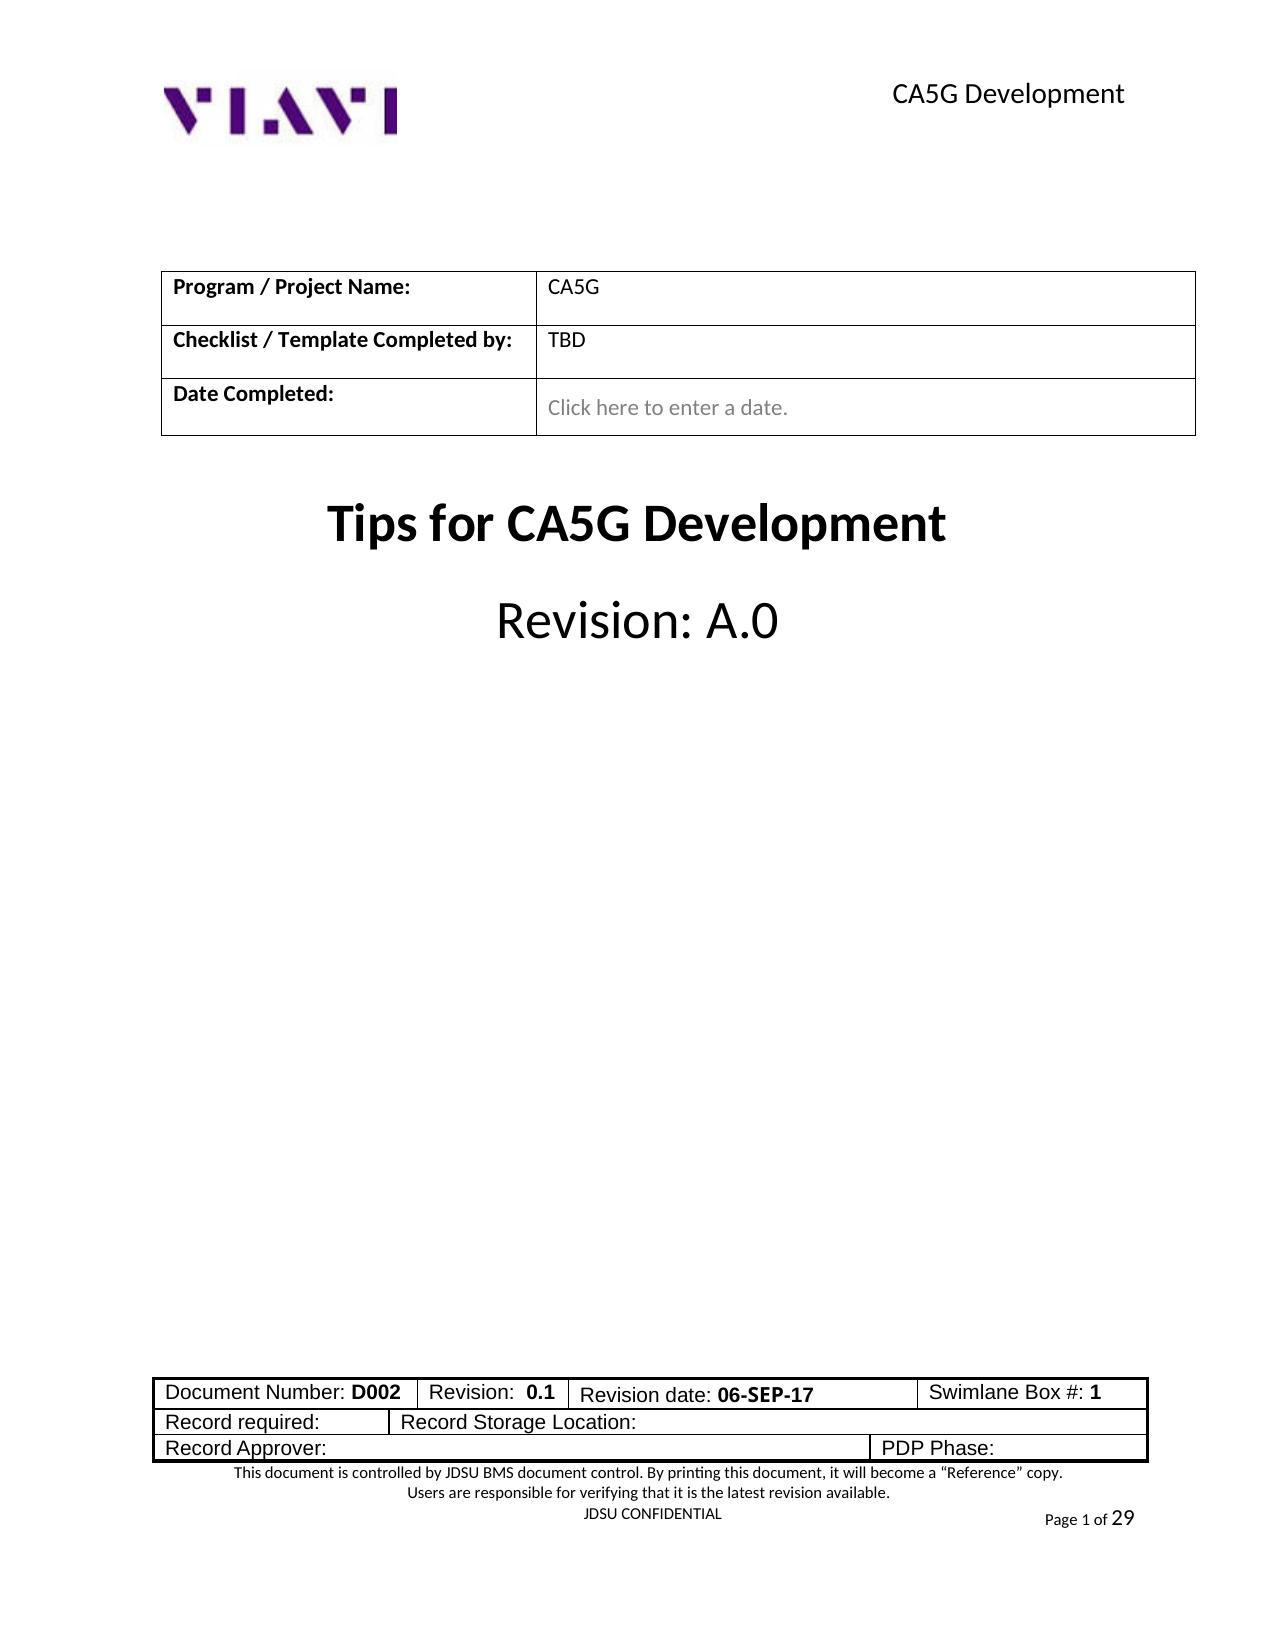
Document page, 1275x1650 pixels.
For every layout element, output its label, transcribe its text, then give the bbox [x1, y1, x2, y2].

table_cell Date Completed: [162, 379, 536, 434]
text Revision: A.0 [150, 585, 1125, 652]
table_cell Checklist / Template Completed by: [162, 326, 536, 378]
table_header CA5G [537, 272, 1195, 324]
table_header Program / Project Name: [162, 272, 536, 324]
table_cell TBD [537, 326, 1195, 378]
text Tips for CA5G Development [150, 488, 1125, 555]
picture [162, 68, 397, 146]
